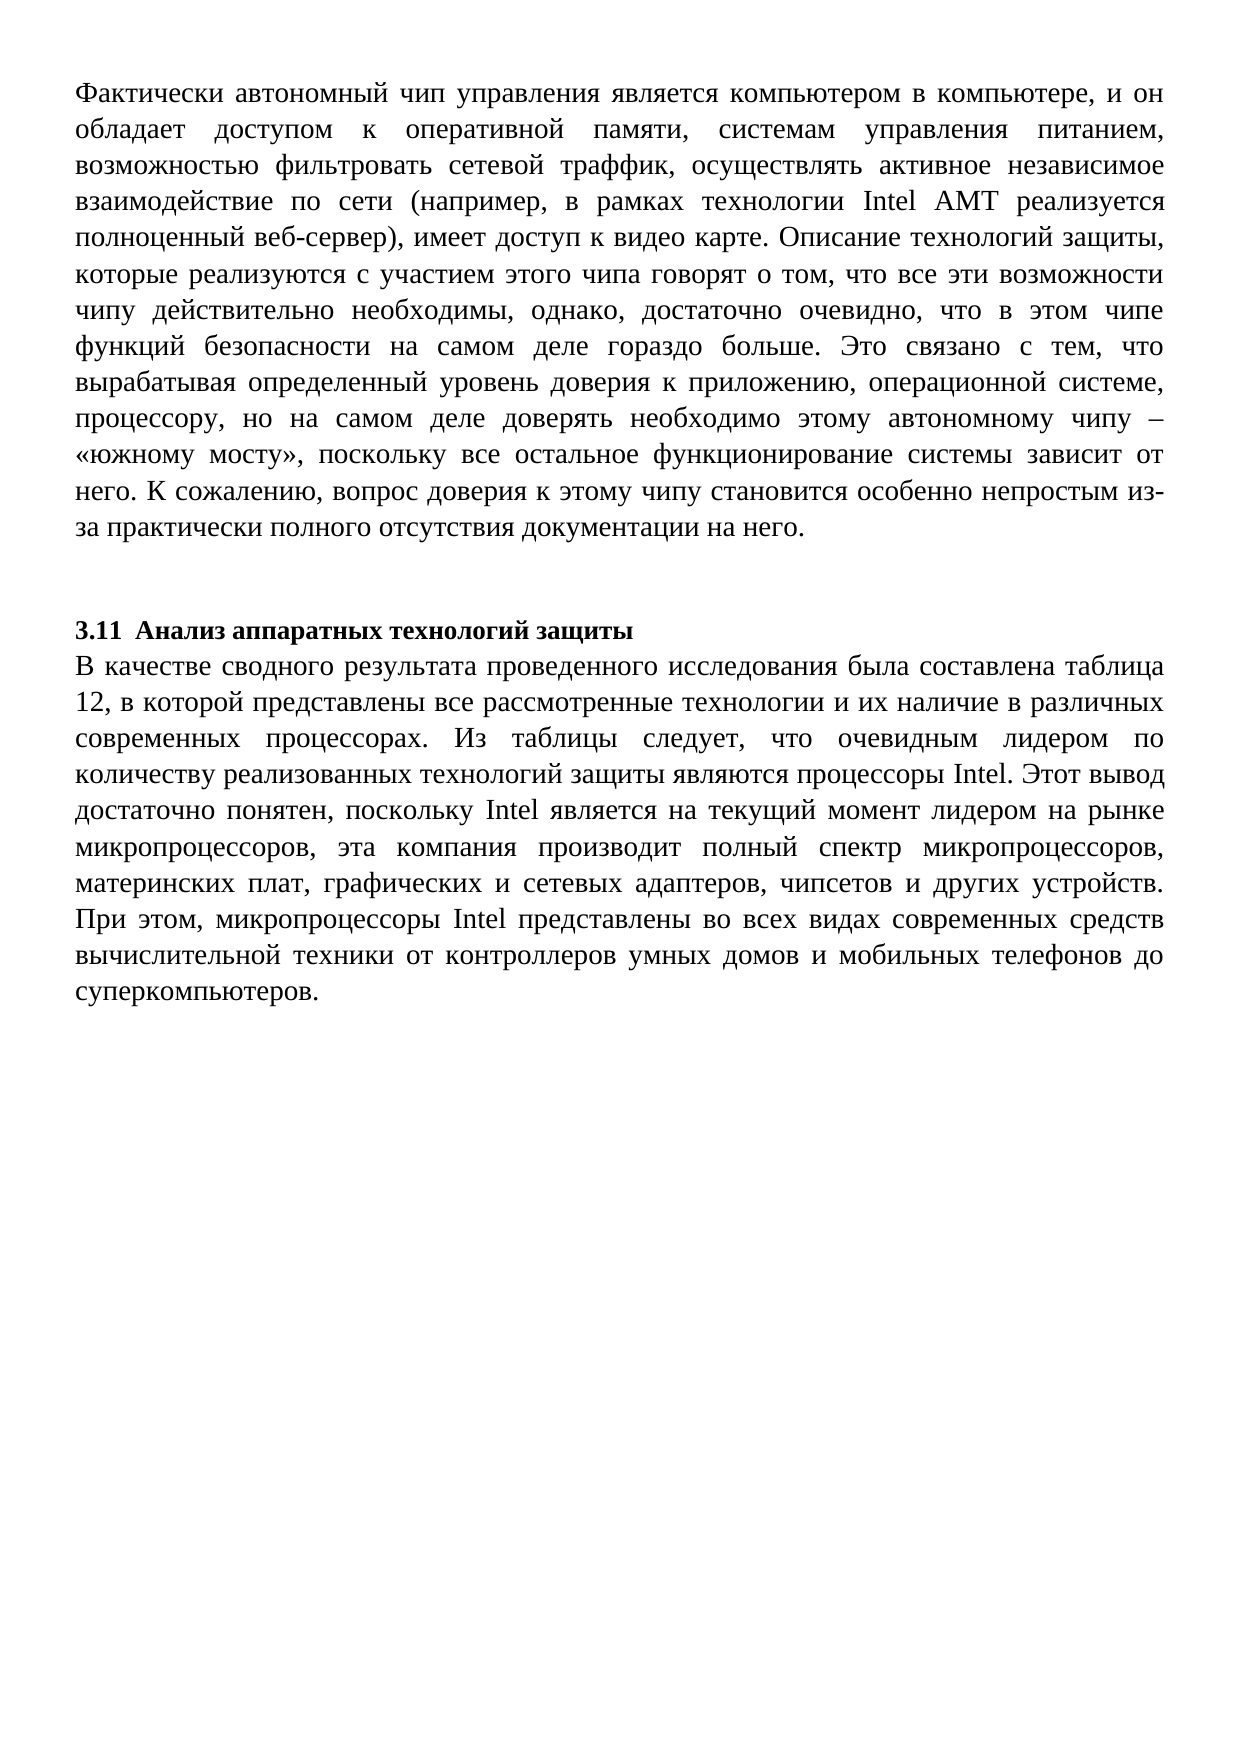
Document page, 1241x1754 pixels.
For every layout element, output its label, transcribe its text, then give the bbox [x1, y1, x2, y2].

subtitle Анализ аппаратных технологий защиты [75, 614, 1165, 646]
text В качестве сводного результата проведенного исследования была составлена таблица 12, в которой представлены все рассмотренные технологии и их наличие в различных современных процессорах. Из таблицы следует, что очевидным лидером по количеству реализованных технологий защиты являются процессоры Intel. Этот вывод достаточно понятен, поскольку Intel является на текущий момент лидером на рынке микропроцессоров, эта компания производит полный спектр микропроцессоров, материнских плат, графических и сетевых адаптеров, чипсетов и других устройств. При этом, микропроцессоры Intel представлены во всех видах современных средств вычислительной техники от контроллеров умных домов и мобильных телефонов до суперкомпьютеров. [75, 648, 1165, 1007]
text Фактически автономный чип управления является компьютером в компьютере, и он обладает доступом к оперативной памяти, системам управления питанием, возможностью фильтровать сетевой траффик, осуществлять активное независимое взаимодействие по сети (например, в рамках технологии Intel AMT реализуется полноценный веб-сервер), имеет доступ к видео карте. Описание технологий защиты, которые реализуются с участием этого чипа говорят о том, что все эти возможности чипу действительно необходимы, однако, достаточно очевидно, что в этом чипе функций безопасности на самом деле гораздо больше. Это связано с тем, что вырабатывая определенный уровень доверия к приложению, операционной системе, процессору, но на самом деле доверять необходимо этому автономному чипу – «южному мосту», поскольку все остальное функционирование системы зависит от него. К сожалению, вопрос доверия к этому чипу становится особенно непростым из-за практически полного отсутствия документации на него. [75, 75, 1165, 542]
